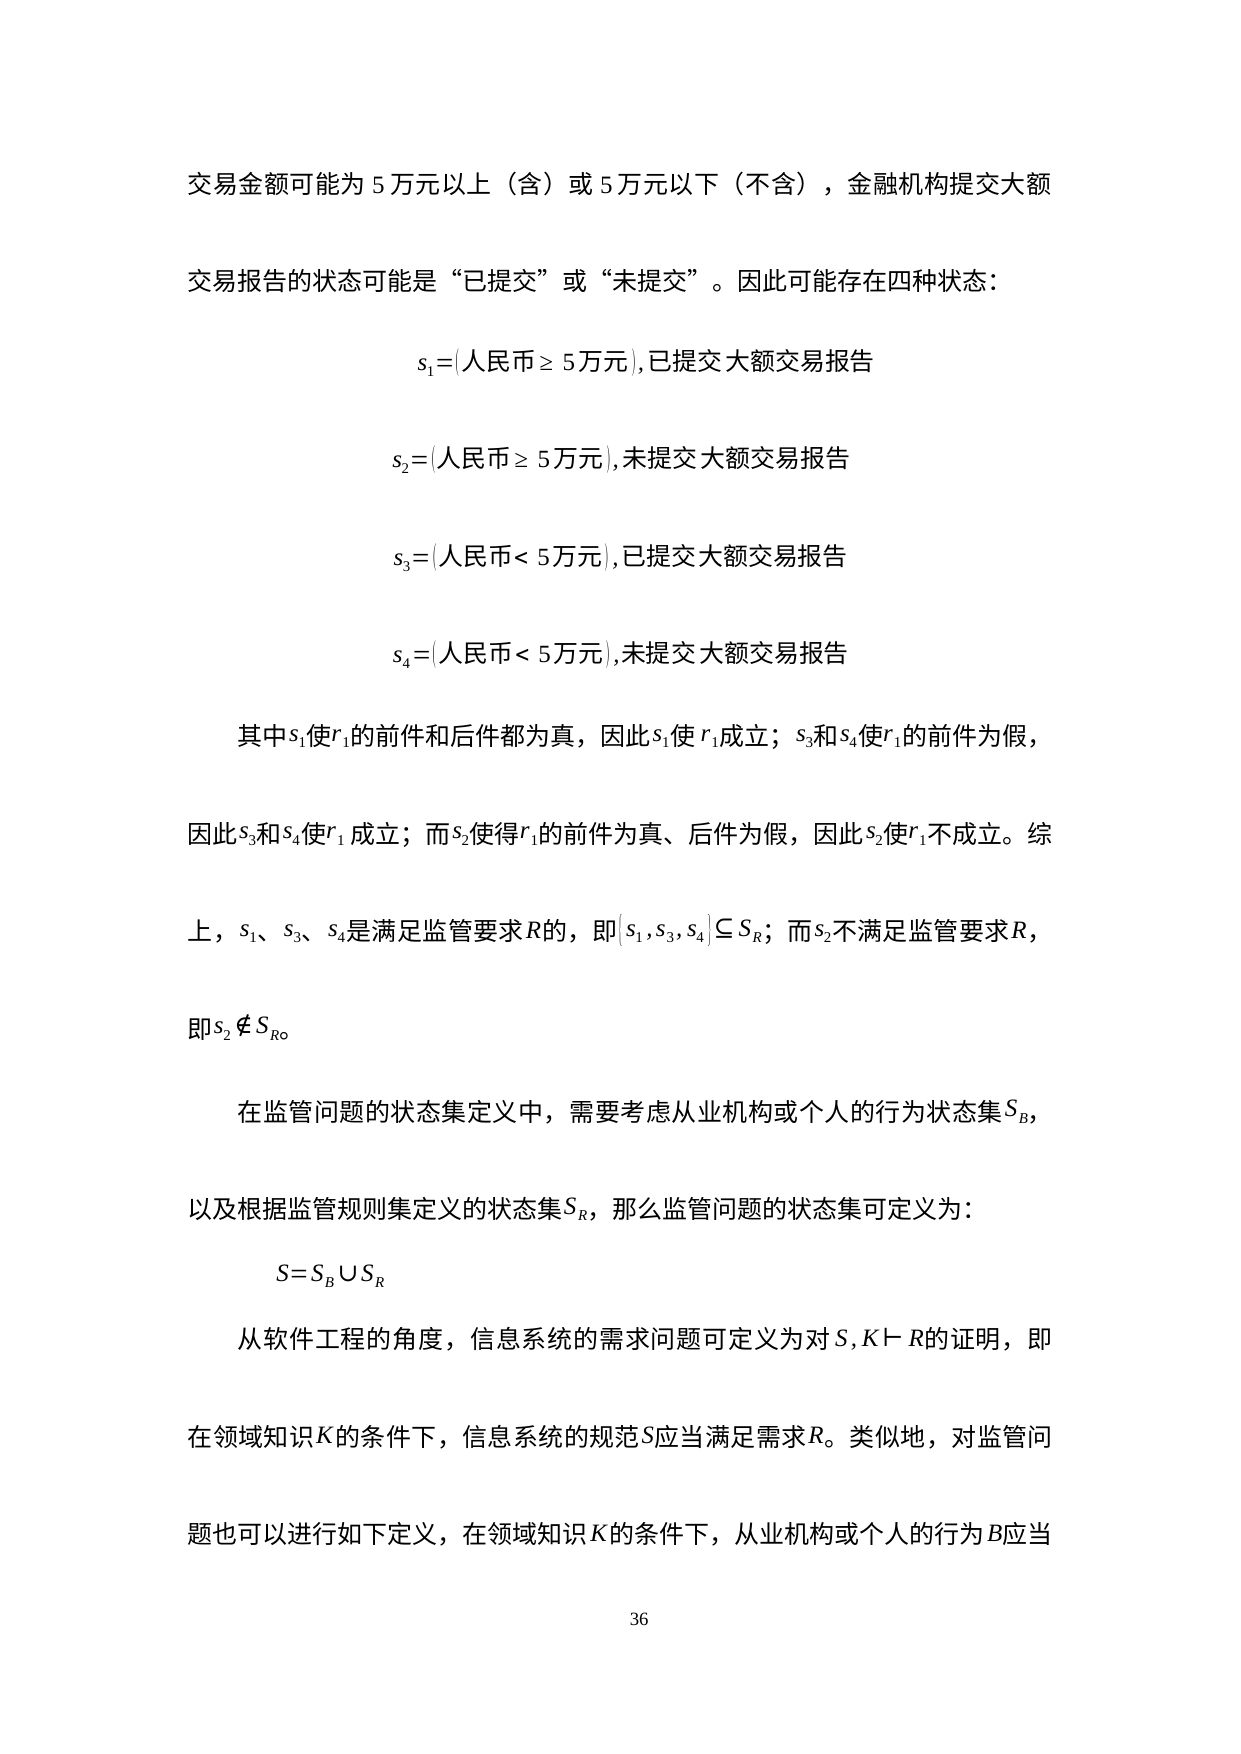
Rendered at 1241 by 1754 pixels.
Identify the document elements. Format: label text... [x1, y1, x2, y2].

text 在监管问题的状态集定义中，需要考虑从业机构或个人的行为状态集，以及根据监管规则集定义的状态集，那么监管问题的状态集可定义为： [187, 1078, 1053, 1241]
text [187, 150, 1053, 312]
text 其中使的前件和后件都为真，因此使 成立；和使的前件为假，因此和使 成立；而使得的前件为真、后件为假，因此使不成立。综上，、、是满足监管要求的，即；而不满足监管要求，即。 [187, 702, 1053, 1060]
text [187, 1306, 1053, 1566]
